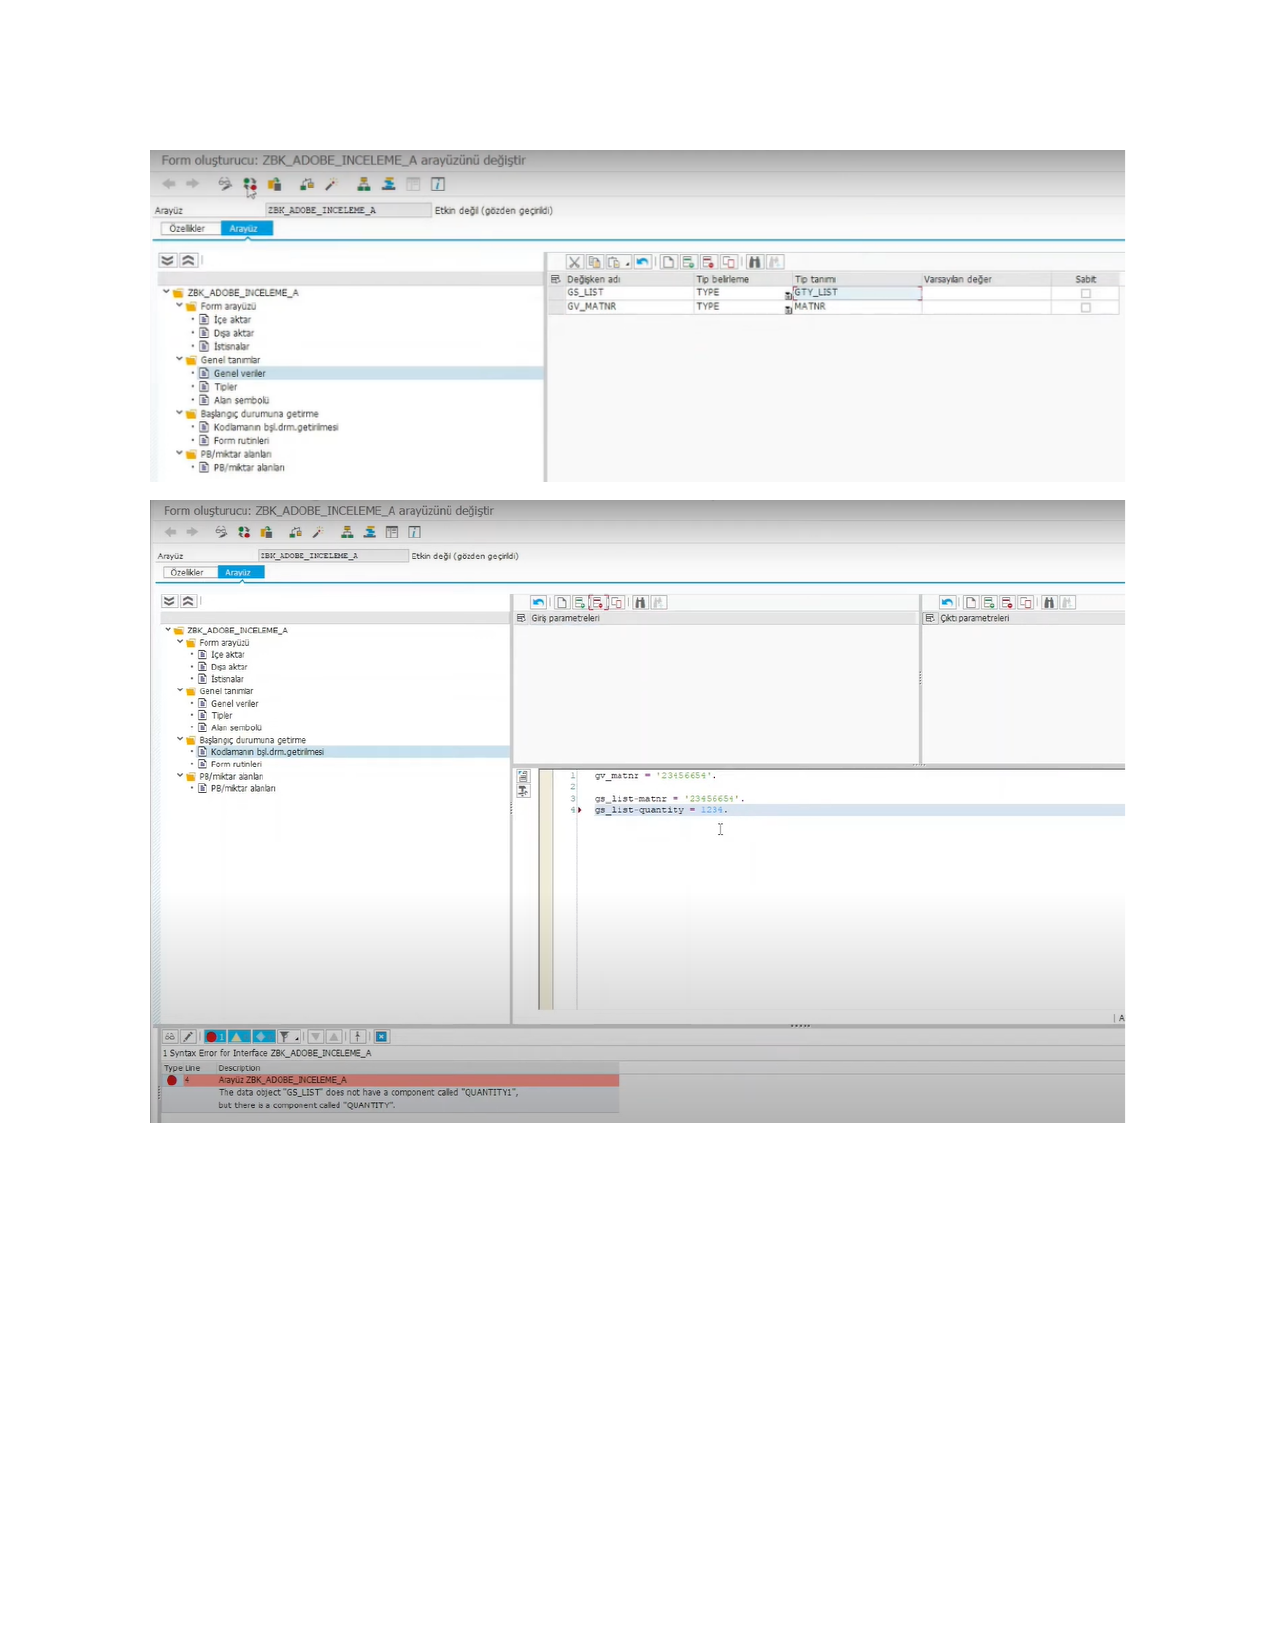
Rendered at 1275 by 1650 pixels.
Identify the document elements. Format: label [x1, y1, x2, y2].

picture [150, 150, 1125, 482]
picture [150, 500, 1125, 1123]
